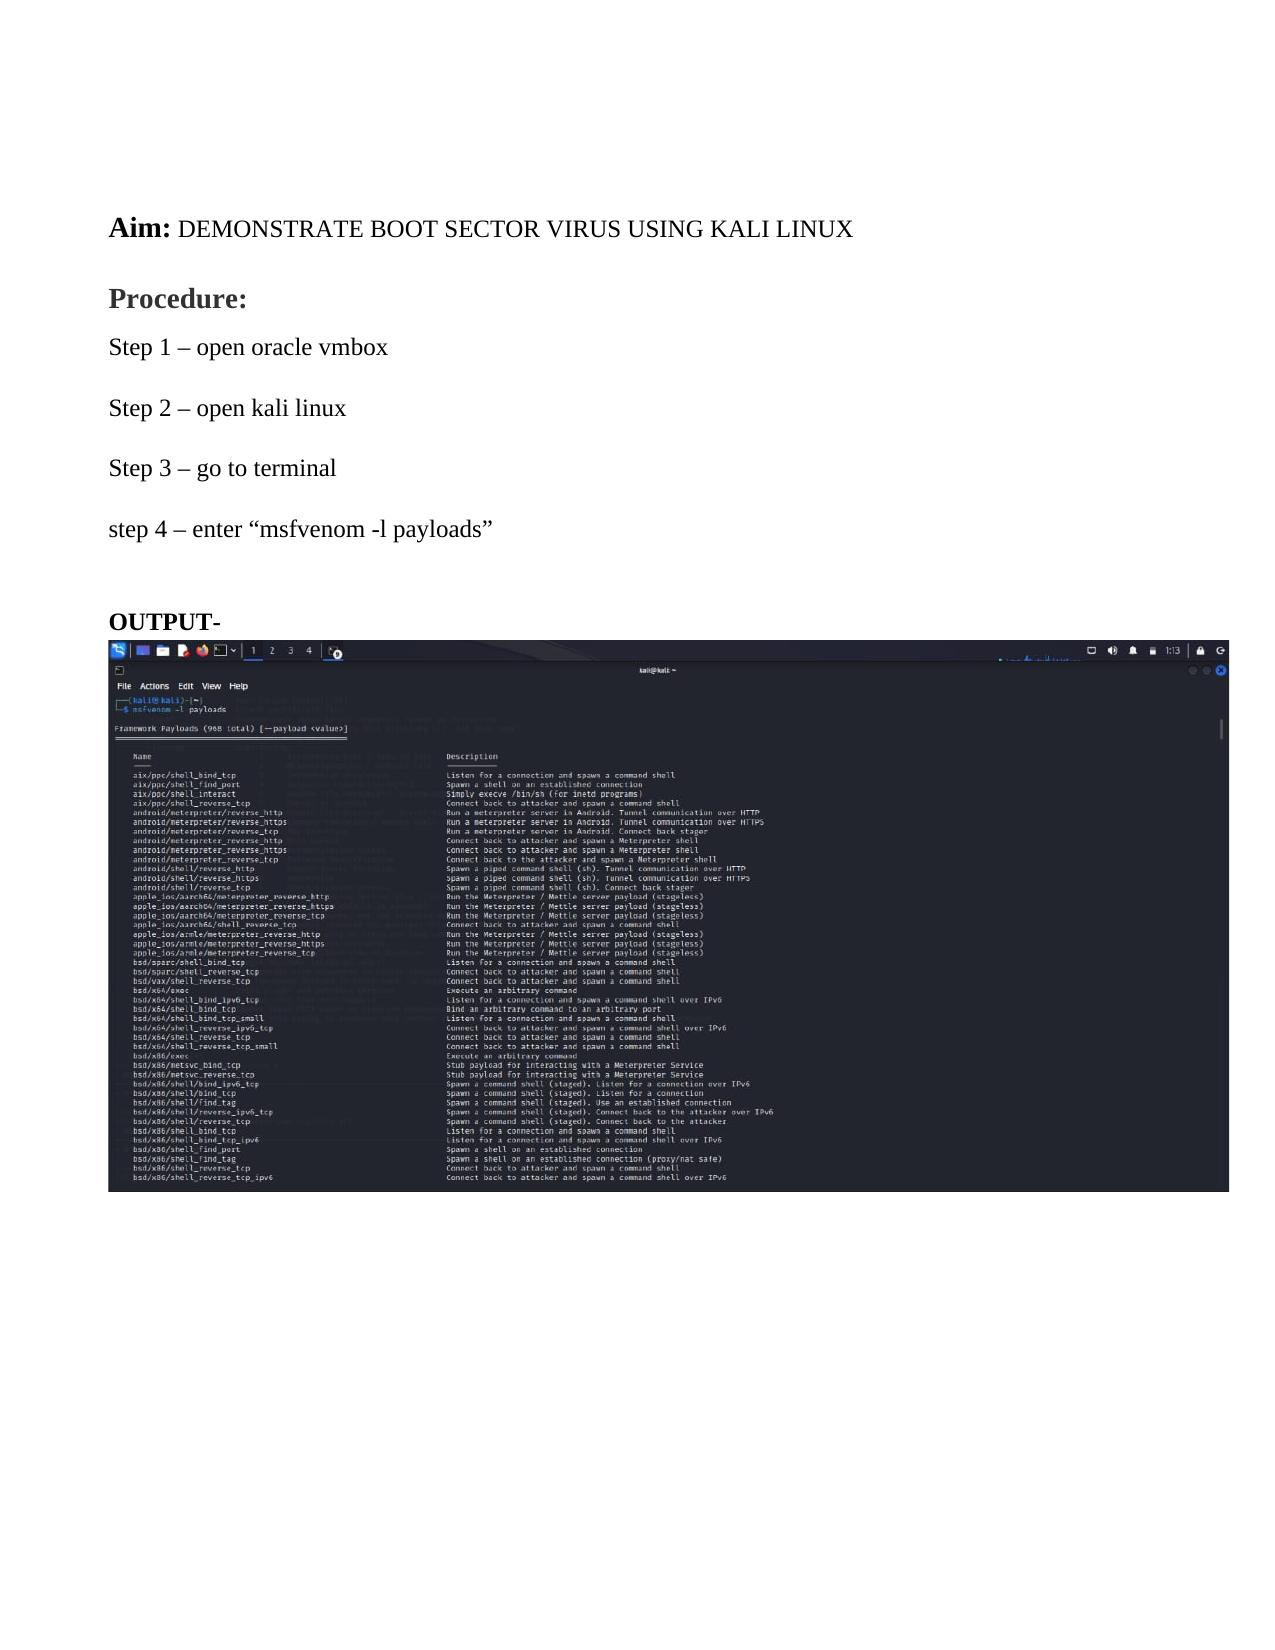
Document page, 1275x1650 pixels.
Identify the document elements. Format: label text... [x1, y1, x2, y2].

text step 4 – enter “msfvenom -l payloads” [108, 514, 1229, 543]
text Step 2 – open kali linux [108, 393, 1229, 422]
text Procedure: [108, 281, 1229, 315]
text Step 1 – open oracle vmbox [108, 332, 1229, 361]
picture [108, 640, 1230, 1192]
text OUTPUT- [108, 607, 1229, 636]
text Aim: DEMONSTRATE BOOT SECTOR VIRUS USING KALI LINUX [108, 210, 1229, 243]
text Step 3 – go to terminal [108, 453, 1229, 482]
